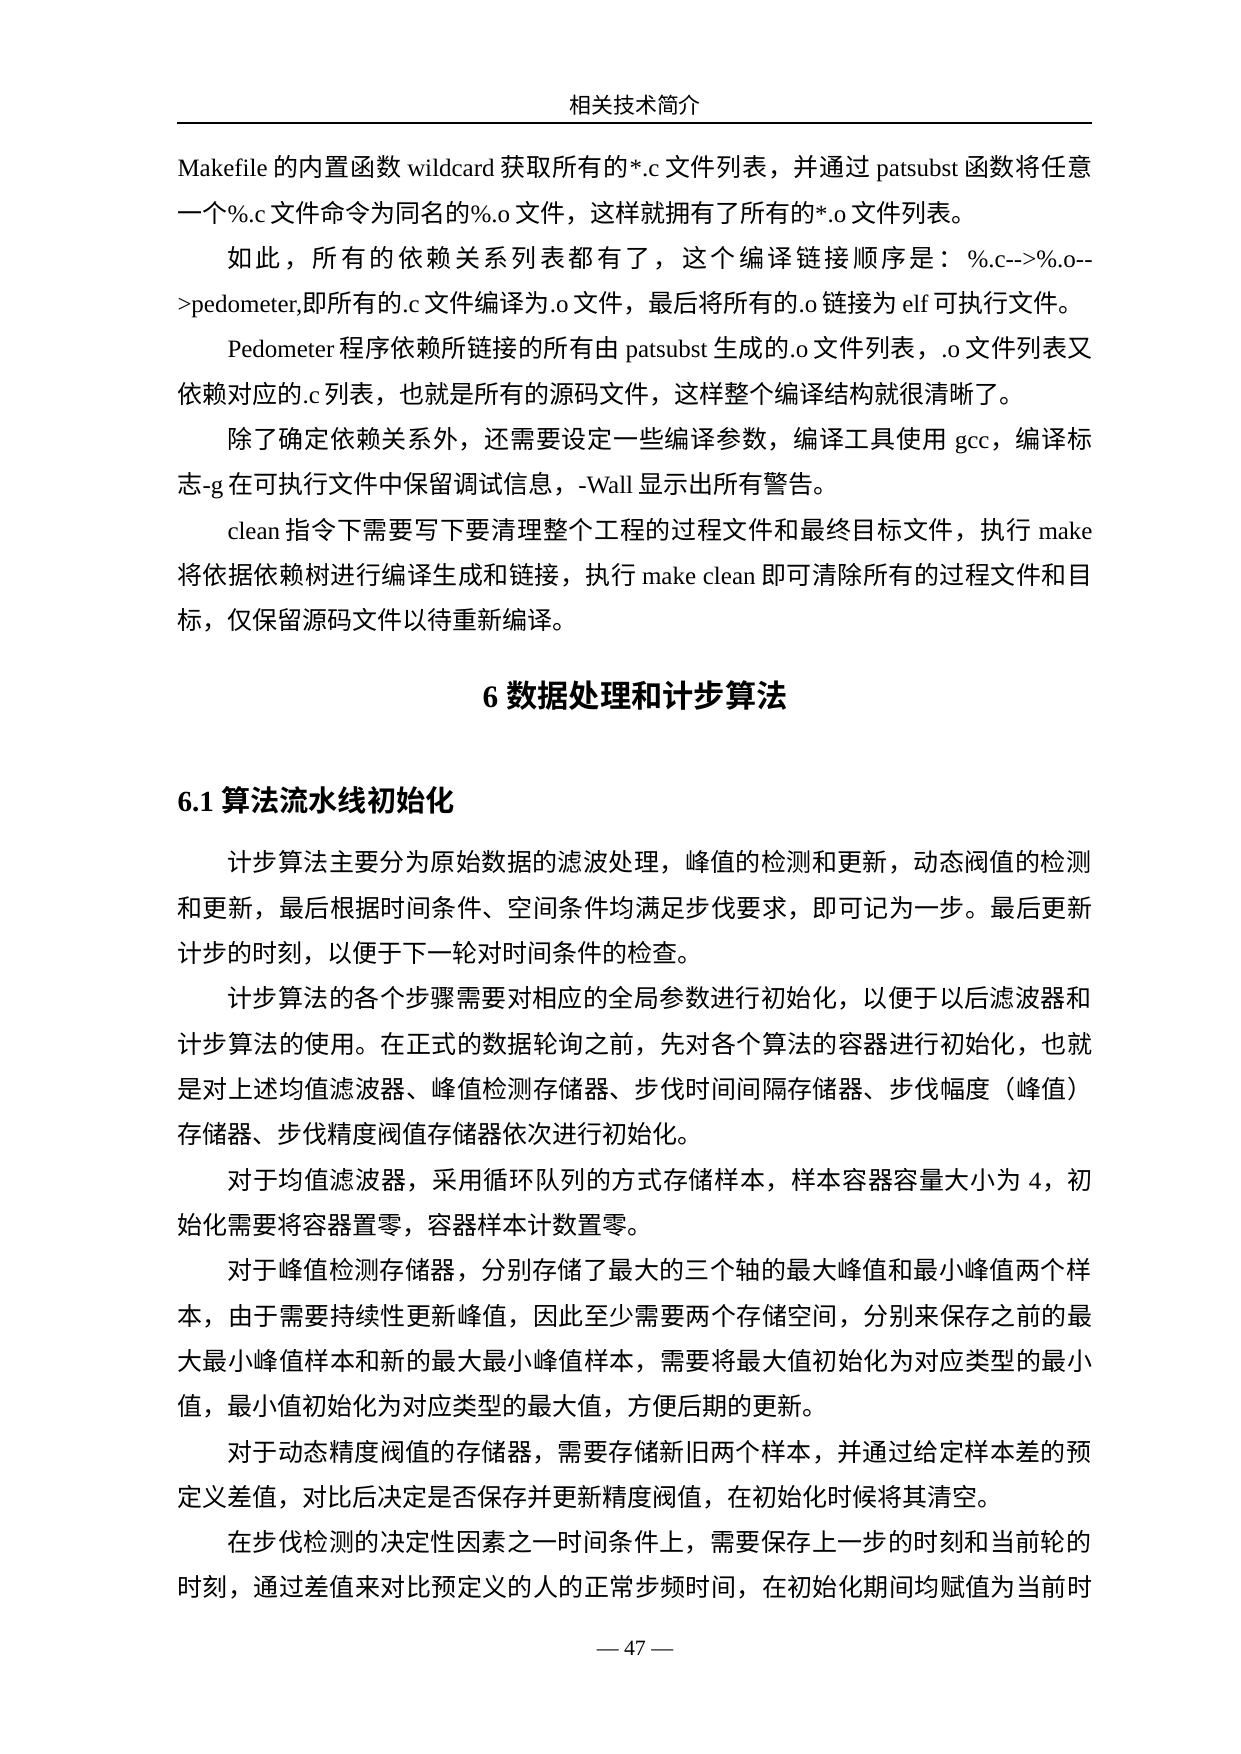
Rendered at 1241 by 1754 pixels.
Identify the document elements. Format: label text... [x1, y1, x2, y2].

text Pedometer程序依赖所链接的所有由patsubst生成的.o文件列表，.o文件列表又依赖对应的.c列表，也就是所有的源码文件，这样整个编译结构就很清晰了。 [177, 329, 1092, 411]
text 对于峰值检测存储器，分别存储了最大的三个轴的最大峰值和最小峰值两个样本，由于需要持续性更新峰值，因此至少需要两个存储空间，分别来保存之前的最大最小峰值样本和新的最大最小峰值样本，需要将最大值初始化为对应类型的最小值，最小值初始化为对应类型的最大值，方便后期的更新。 [177, 1251, 1092, 1423]
text clean指令下需要写下要清理整个工程的过程文件和最终目标文件，执行make将依据依赖树进行编译生成和链接，执行make clean即可清除所有的过程文件和目标，仅保留源码文件以待重新编译。 [177, 510, 1092, 637]
text 除了确定依赖关系外，还需要设定一些编译参数，编译工具使用gcc，编译标志-g在可执行文件中保留调试信息，-Wall显示出所有警告。 [177, 419, 1092, 501]
text 对于均值滤波器，采用循环队列的方式存储样本，样本容器容量大小为4，初始化需要将容器置零，容器样本计数置零。 [177, 1160, 1092, 1242]
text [177, 1523, 1092, 1604]
text 计步算法的各个步骤需要对相应的全局参数进行初始化，以便于以后滤波器和计步算法的使用。在正式的数据轮询之前，先对各个算法的容器进行初始化，也就是对上述均值滤波器、峰值检测存储器、步伐时间间隔存储器、步伐幅度（峰值）存储器、步伐精度阀值存储器依次进行初始化。 [177, 979, 1092, 1151]
subtitle 数据处理和计步算法 [177, 671, 1092, 716]
subtitle 算法流水线初始化 [177, 778, 1092, 820]
text 对于动态精度阀值的存储器，需要存储新旧两个样本，并通过给定样本差的预定义差值，对比后决定是否保存并更新精度阀值，在初始化时候将其清空。 [177, 1432, 1092, 1513]
text 计步算法主要分为原始数据的滤波处理，峰值的检测和更新，动态阀值的检测和更新，最后根据时间条件、空间条件均满足步伐要求，即可记为一步。最后更新计步的时刻，以便于下一轮对时间条件的检查。 [177, 843, 1092, 970]
text 如此，所有的依赖关系列表都有了，这个编译链接顺序是：%.c-->%.o-->pedometer,即所有的.c文件编译为.o文件，最后将所有的.o链接为elf可执行文件。 [177, 238, 1092, 320]
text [177, 148, 1092, 229]
